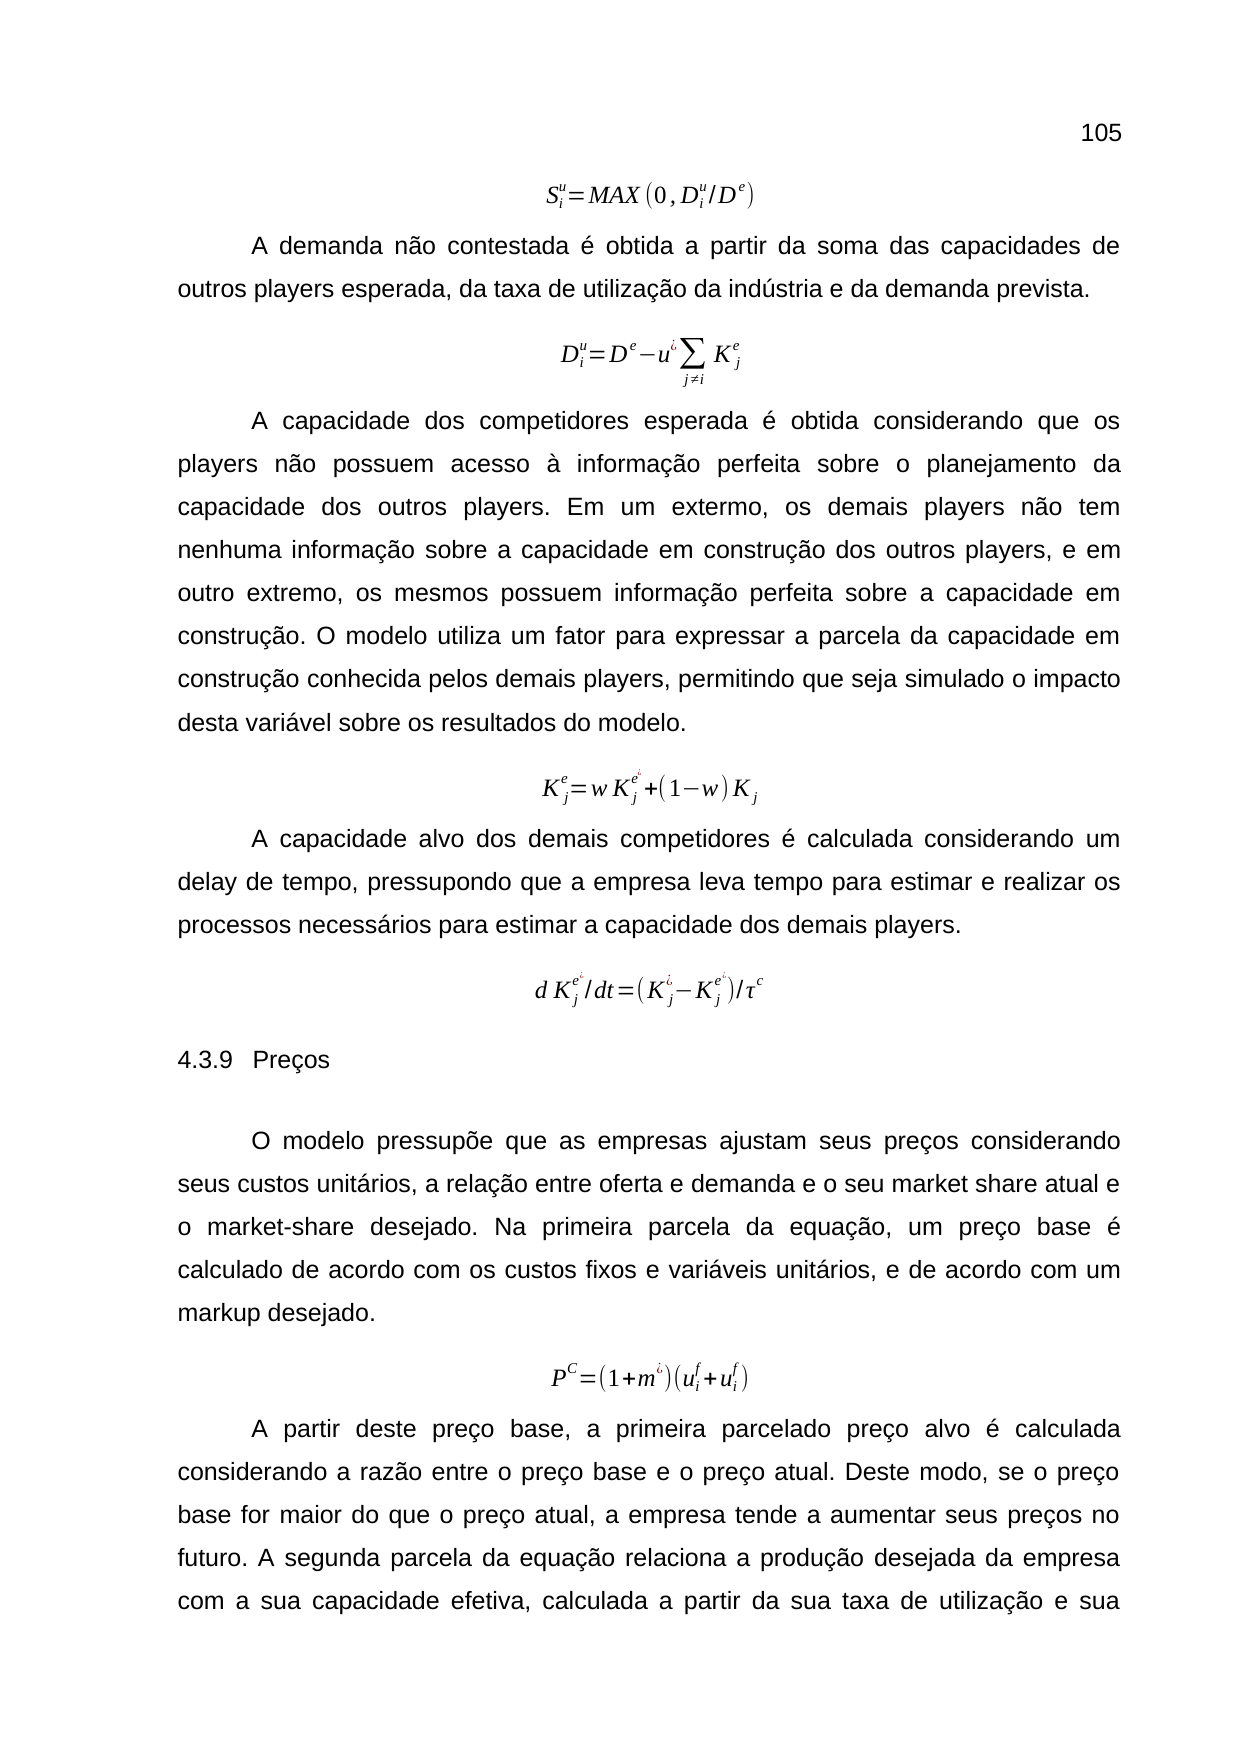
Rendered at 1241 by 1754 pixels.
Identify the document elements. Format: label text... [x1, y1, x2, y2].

text A capacidade dos competidores esperada é obtida considerando que os players não possuem acesso à informação perfeita sobre o planejamento da capacidade dos outros players. Em um extermo, os demais players não tem nenhuma informação sobre a capacidade em construção dos outros players, e em outro extremo, os mesmos possuem informação perfeita sobre a capacidade em construção. O modelo utiliza um fator para expressar a parcela da capacidade em construção conhecida pelos demais players, permitindo que seja simulado o impacto desta variável sobre os resultados do modelo. [177, 406, 1122, 736]
subtitle Preços [177, 1045, 1122, 1074]
text A demanda não contestada é obtida a partir da soma das capacidades de outros players esperada, da taxa de utilização da indústria e da demanda prevista. [177, 231, 1122, 303]
text O modelo pressupõe que as empresas ajustam seus preços considerando seus custos unitários, a relação entre oferta e demanda e o seu market share atual e o market-share desejado. Na primeira parcela da equação, um preço base é calculado de acordo com os custos fixos e variáveis unitários, e de acordo com um markup desejado. [177, 1126, 1122, 1327]
text A capacidade alvo dos demais competidores é calculada considerando um delay de tempo, pressupondo que a empresa leva tempo para estimar e realizar os processos necessários para estimar a capacidade dos demais players. [177, 824, 1122, 939]
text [177, 1414, 1122, 1615]
